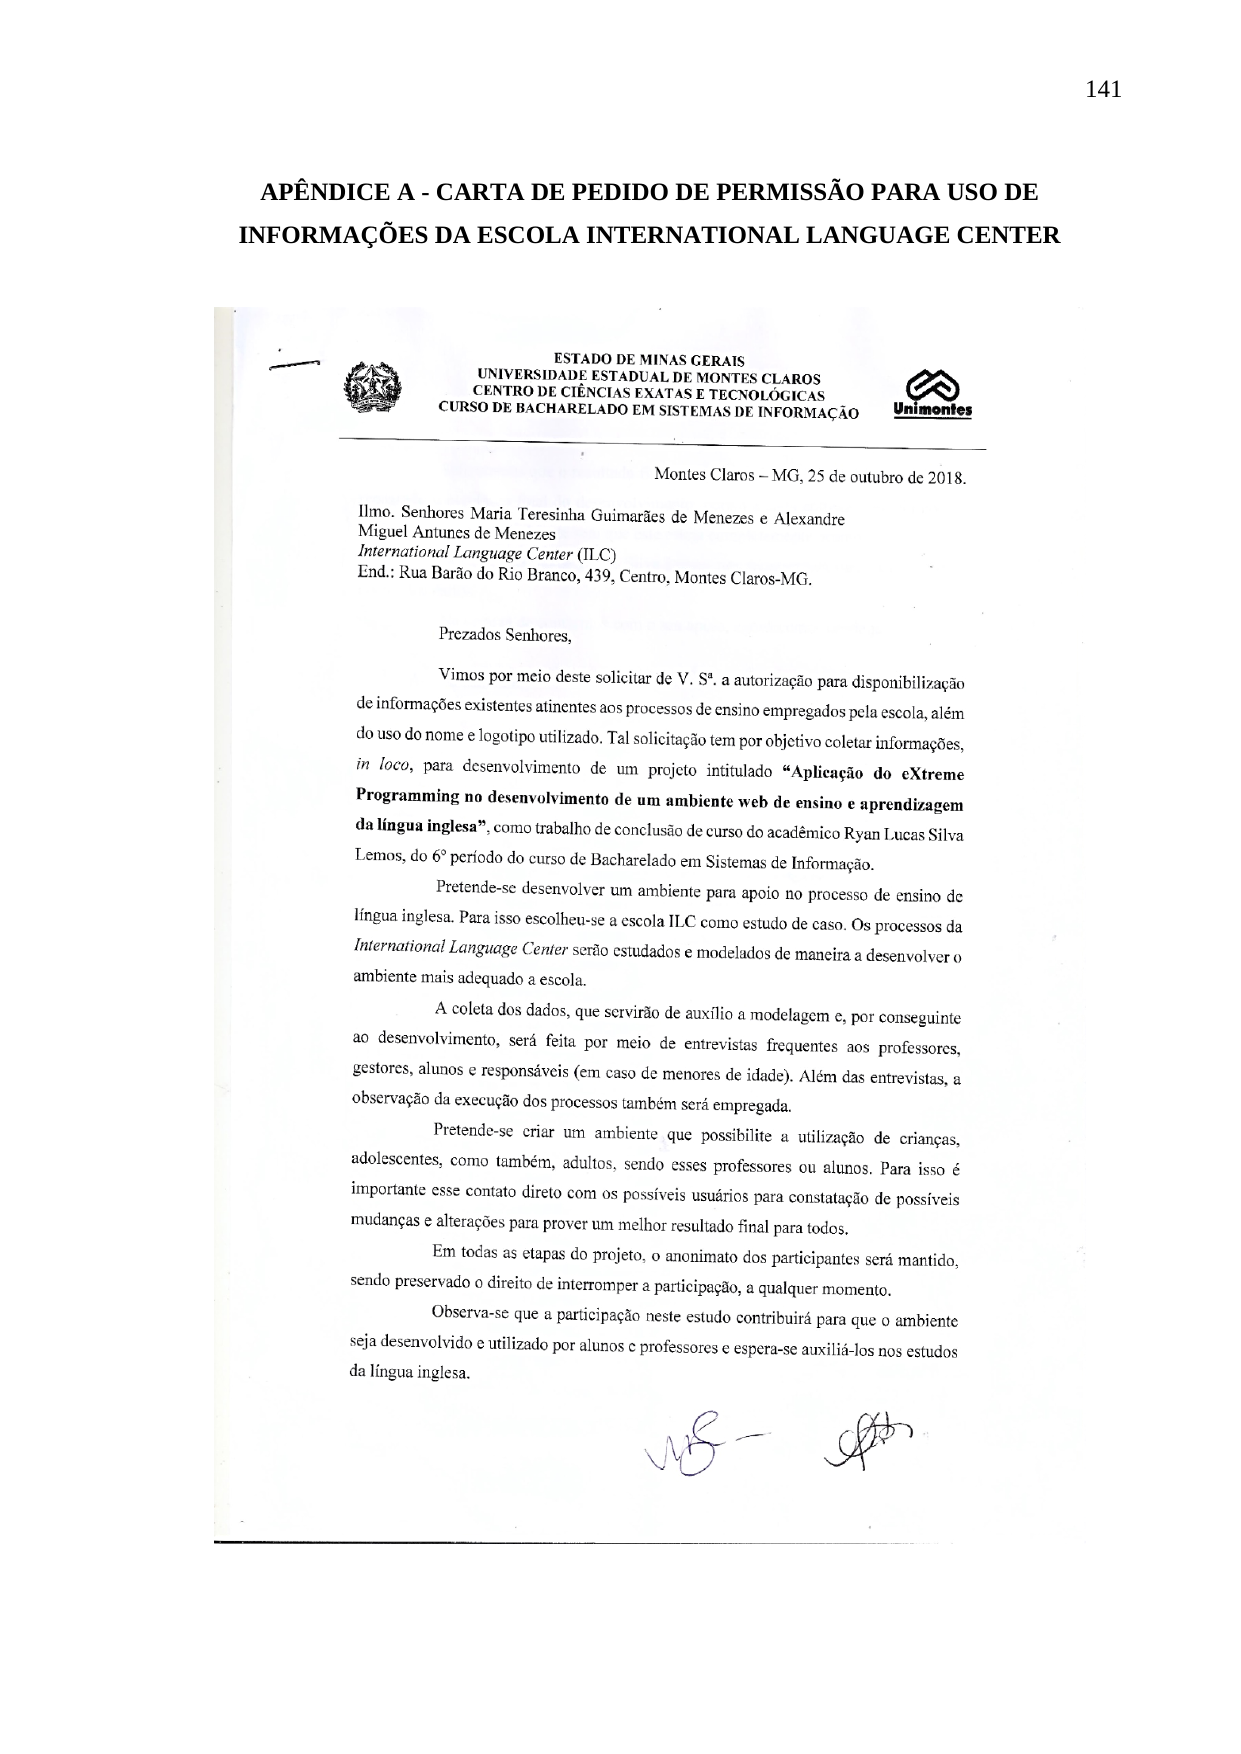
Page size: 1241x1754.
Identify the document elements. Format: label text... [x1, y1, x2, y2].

subtitle Apêndice A - carta de pedido de permissão para uso de informações da escola International language center [177, 177, 1122, 249]
picture [214, 308, 1086, 1543]
